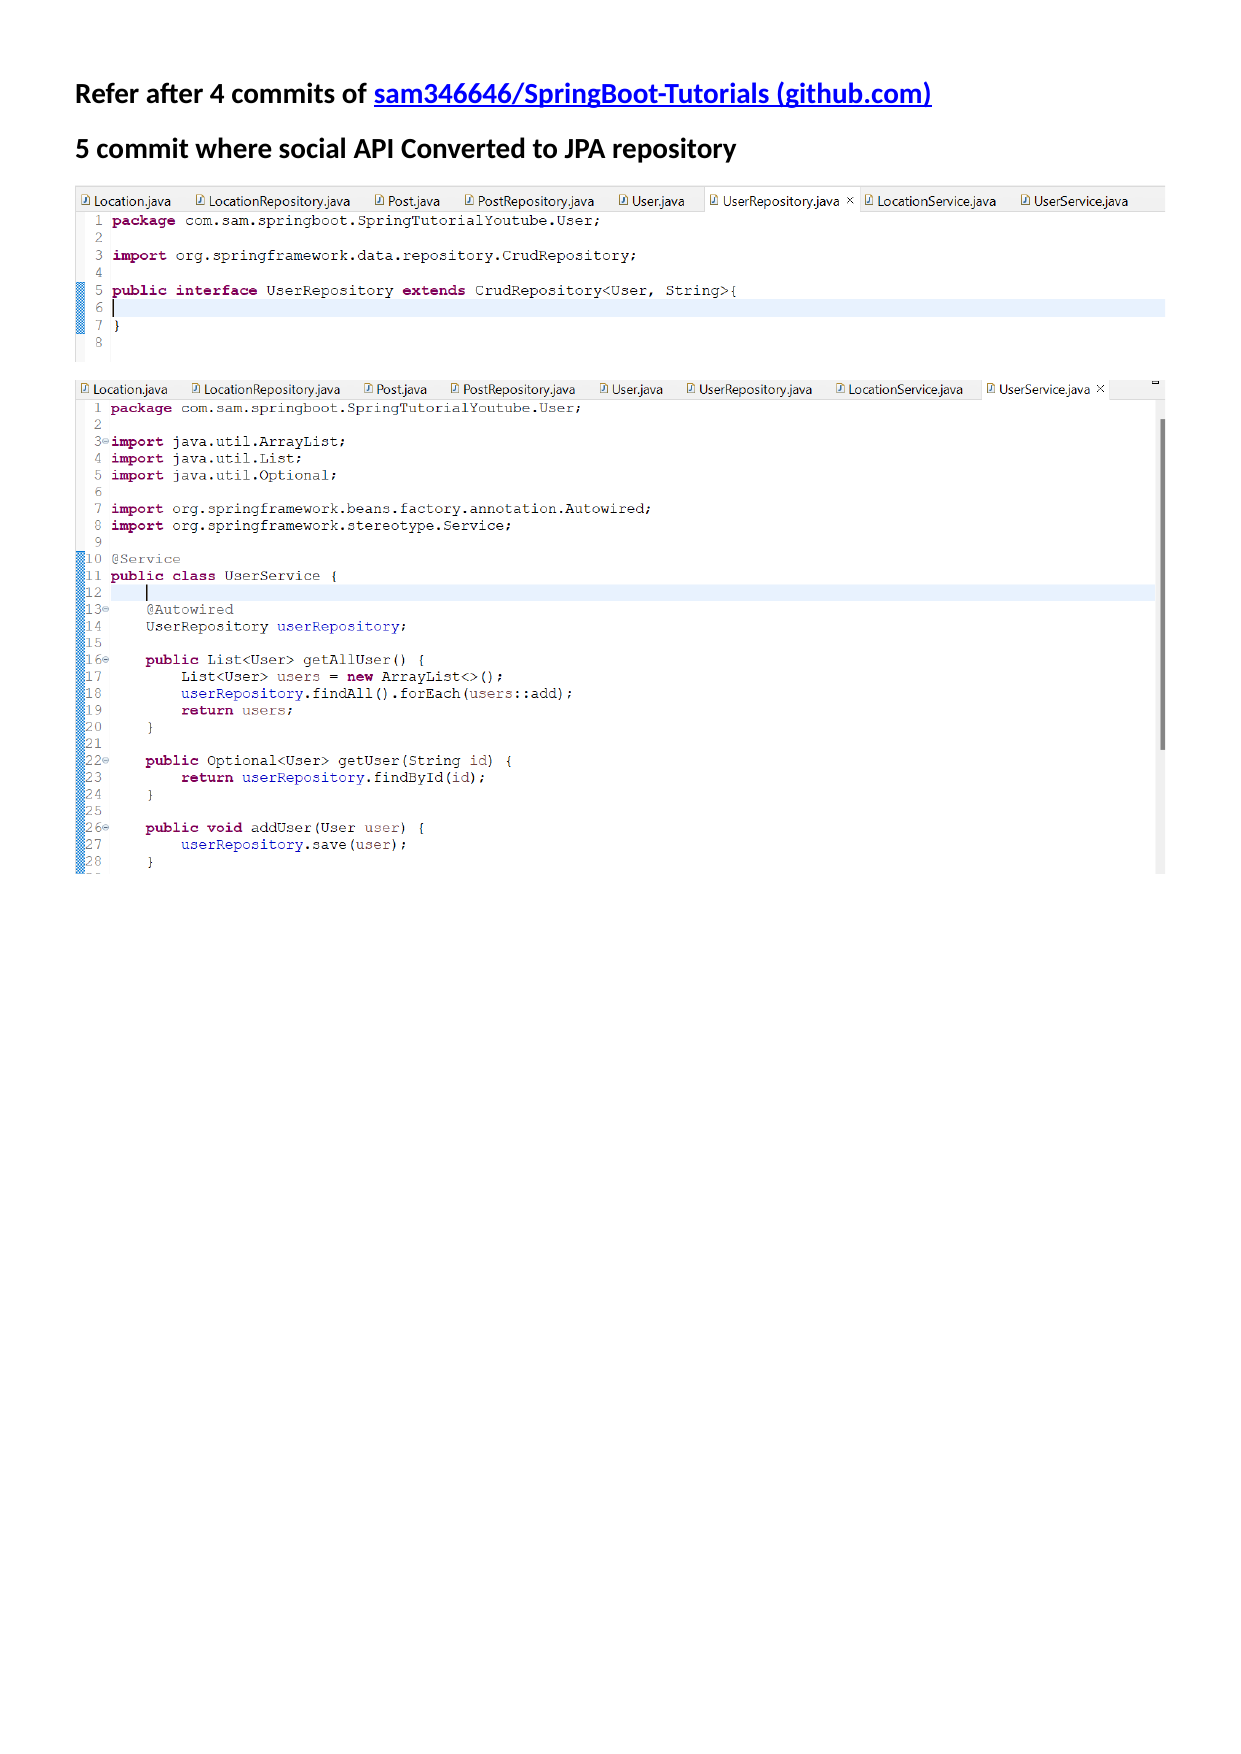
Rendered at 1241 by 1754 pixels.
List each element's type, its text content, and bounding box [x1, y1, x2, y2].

text Refer after 4 commits of sam346646/SpringBoot-Tutorials (github.com) [75, 75, 1165, 111]
picture [75, 185, 1166, 362]
picture [75, 380, 1166, 874]
text 5 commit where social API Converted to JPA repository [75, 130, 1165, 166]
